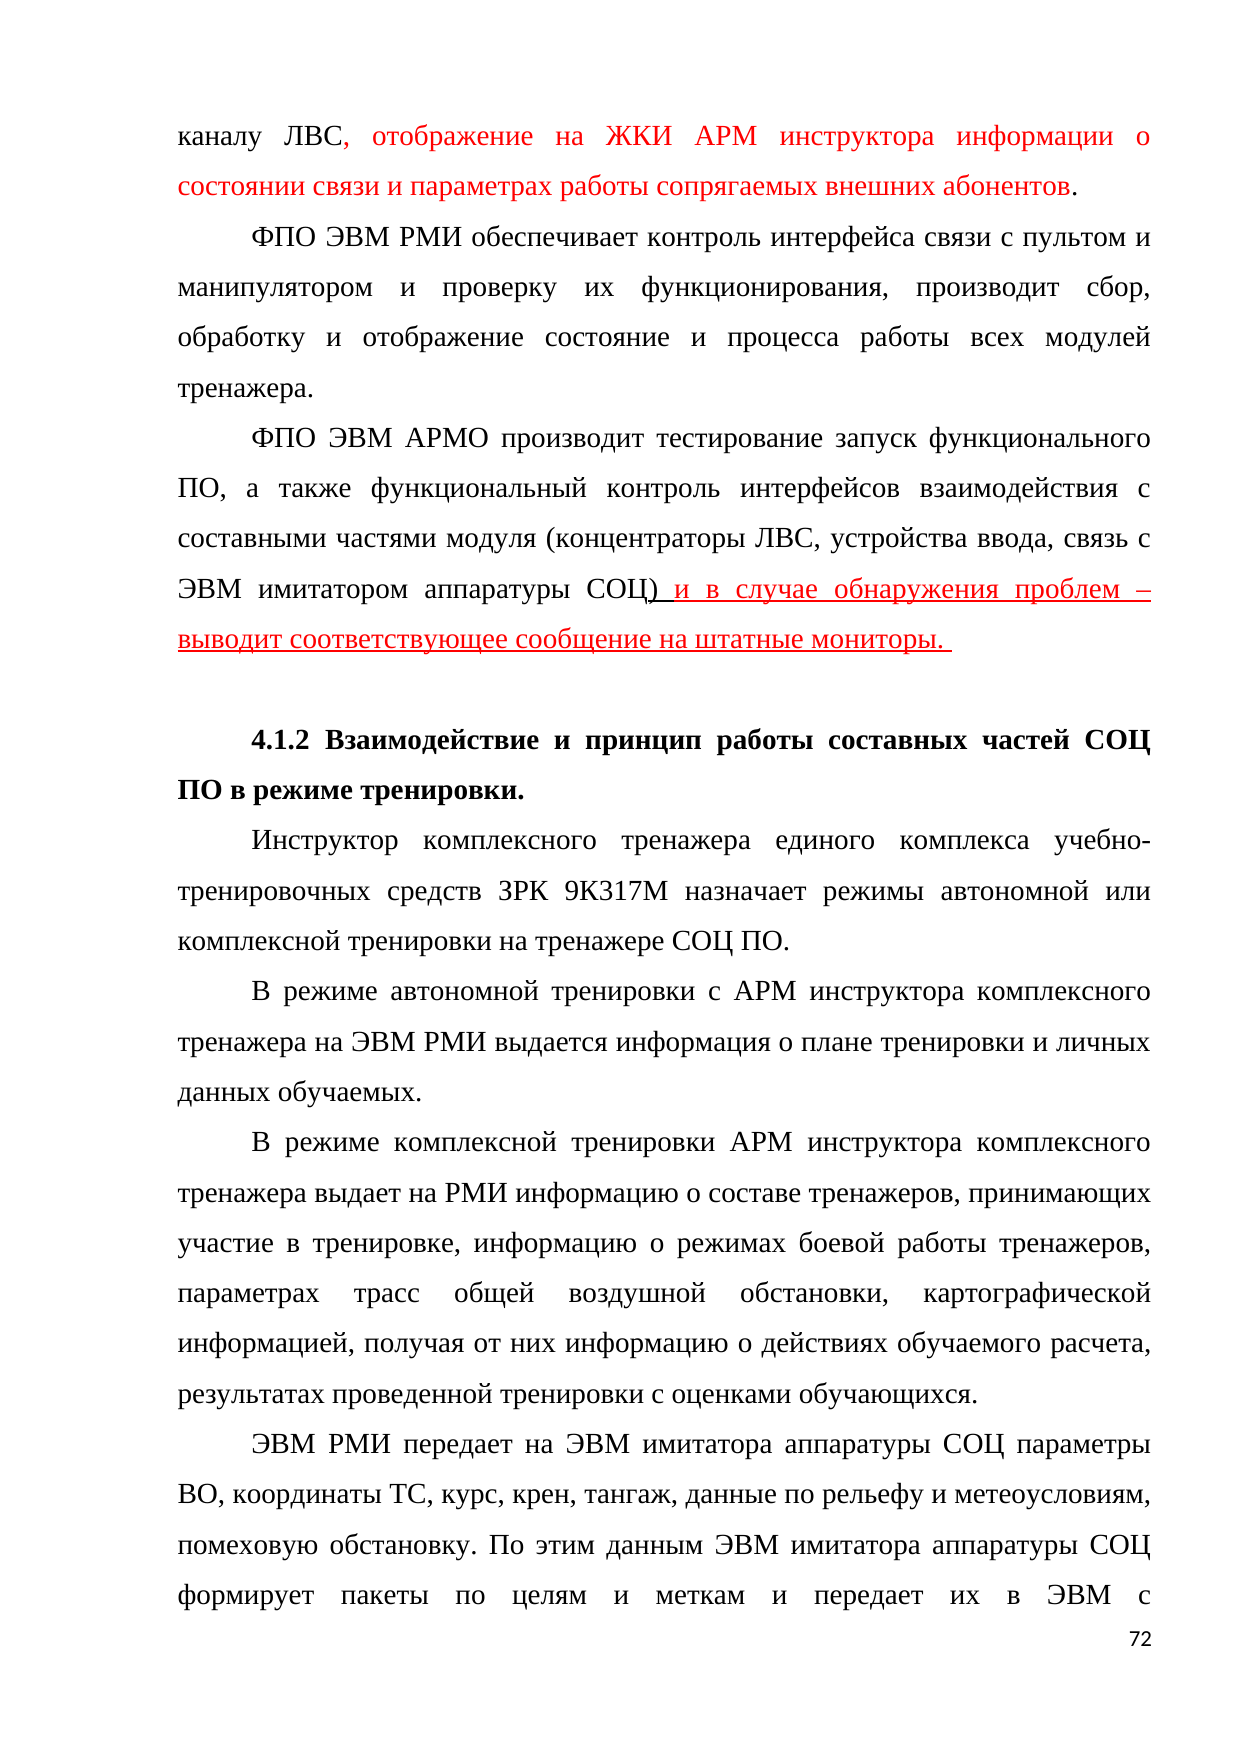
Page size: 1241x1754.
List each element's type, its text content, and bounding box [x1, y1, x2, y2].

text ФПО ЭВМ РМИ обеспечивает контроль интерфейса связи с пультом и манипулятором и проверку их функционирования, производит сбор, обработку и отображение состояние и процесса работы всех модулей тренажера. [177, 219, 1152, 403]
text ФПО ЭВМ АРМО производит тестирование запуск функционального ПО, а также функциональный контроль интерфейсов взаимодействия с составными частями модуля (концентраторы ЛВС, устройства ввода, связь с ЭВМ имитатором аппаратуры СОЦ) и в случае обнаружения проблем – выводит соответствующее сообщение на штатные мониторы. [177, 420, 1152, 655]
text В режиме автономной тренировки с АРМ инструктора комплексного тренажера на ЭВМ РМИ выдается информация о плане тренировки и личных данных обучаемых. [177, 973, 1152, 1108]
text Инструктор комплексного тренажера единого комплекса учебно-тренировочных средств ЗРК 9К317М назначает режимы автономной или комплексной тренировки на тренажере СОЦ ПО. [177, 822, 1152, 957]
text 4.1.2 Взаимодействие и принцип работы составных частей СОЦ ПО в режиме тренировки. [177, 722, 1152, 806]
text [177, 118, 1152, 202]
text В режиме комплексной тренировки АРМ инструктора комплексного тренажера выдает на РМИ информацию о составе тренажеров, принимающих участие в тренировке, информацию о режимах боевой работы тренажеров, параметрах трасс общей воздушной обстановки, картографической информацией, получая от них информацию о действиях обучаемого расчета, результатах проведенной тренировки с оценками обучающихся. [177, 1124, 1152, 1409]
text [177, 1426, 1152, 1611]
